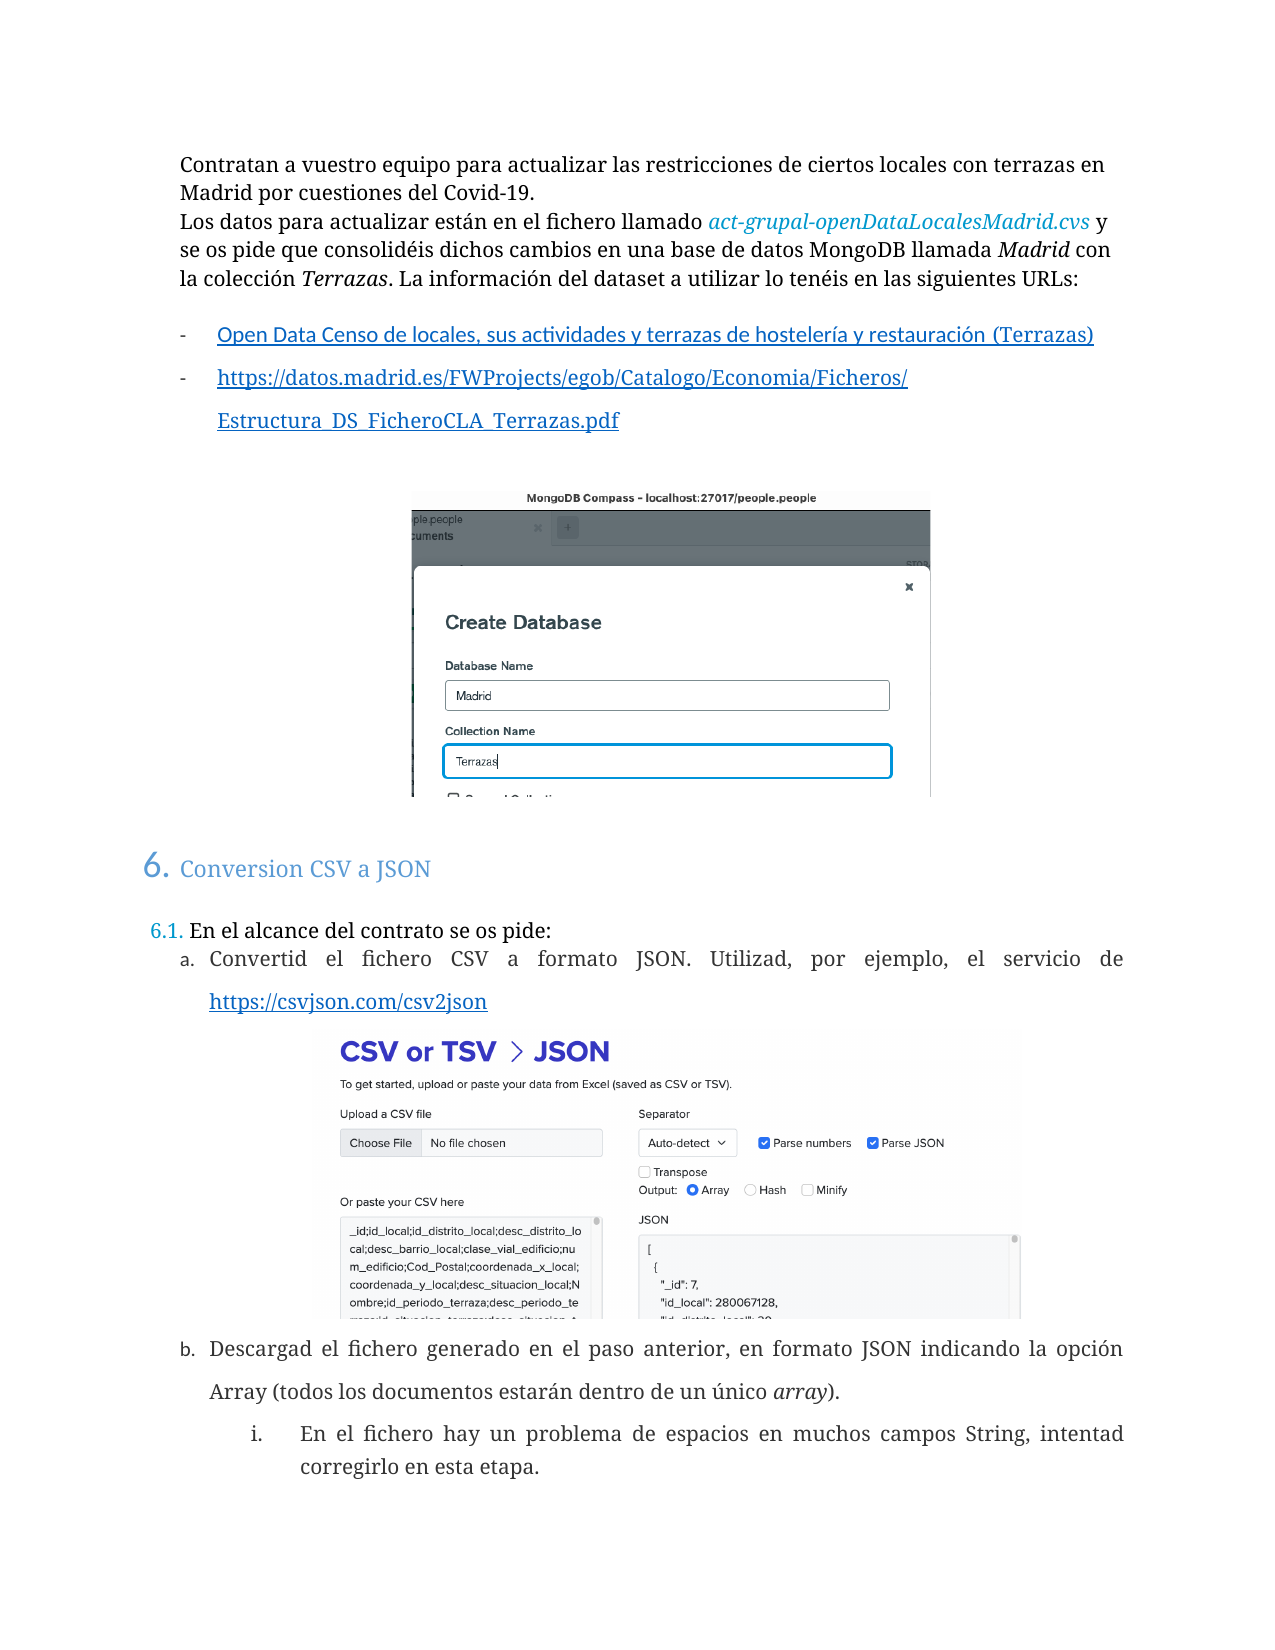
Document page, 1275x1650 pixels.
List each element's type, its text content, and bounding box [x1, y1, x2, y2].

list Descargad el fichero generado en el paso anterior, en formato JSON indicando la opción Array (todos los documentos estarán dentro de un único array). [179, 1334, 1125, 1405]
text Los datos para actualizar están en el fichero llamado act-grupal-openDataLocalesMadrid.cvs y se os pide que consolidéis dichos cambios en una base de datos MongoDB llamada Madrid con la colección Terrazas. La información del dataset a utilizar lo tenéis en las siguientes URLs: [179, 207, 1125, 292]
picture [312, 1029, 1023, 1319]
list https://datos.madrid.es/FWProjects/egob/Catalogo/Economia/Ficheros/Estructura_DS_FicheroCLA_Terrazas.pdf [179, 363, 1125, 434]
text 6.1. En el alcance del contrato se os pide: [150, 916, 1125, 944]
subtitle Conversion CSV a JSON [142, 841, 1125, 887]
picture [411, 491, 931, 797]
list Open Data Censo de locales, sus actividades y terrazas de hostelería y restauración (Terrazas) [179, 321, 1125, 349]
list Convertid el fichero CSV a formato JSON. Utilizad, por ejemplo, el servicio de https://csvjson.com/csv2json [179, 944, 1125, 1015]
list En el fichero hay un problema de espacios en muchos campos String, intentad corregirlo en esta etapa. [262, 1419, 1125, 1481]
text Contratan a vuestro equipo para actualizar las restricciones de ciertos locales con terrazas en Madrid por cuestiones del Covid-19. [179, 150, 1125, 207]
